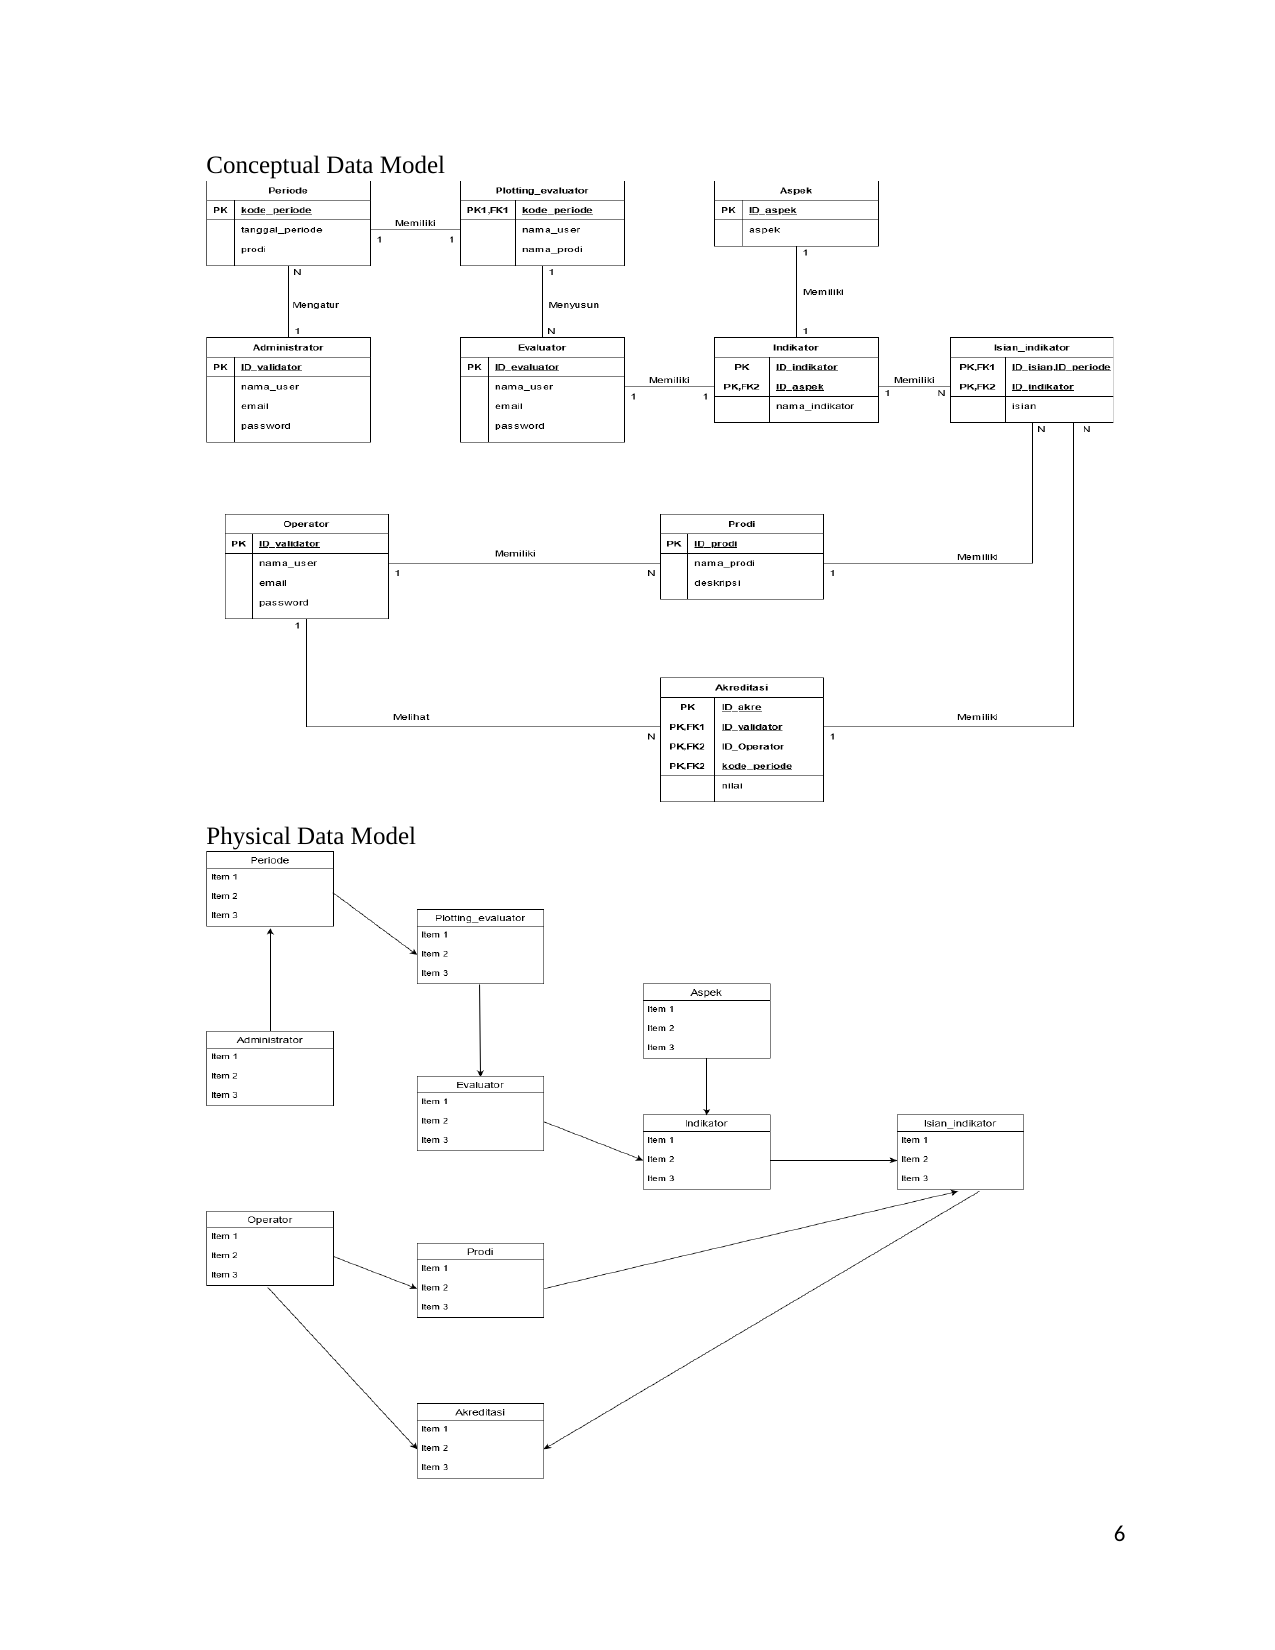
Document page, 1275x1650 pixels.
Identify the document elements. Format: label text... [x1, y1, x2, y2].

picture [206, 851, 1024, 1480]
picture [206, 181, 1114, 802]
subtitle Physical Data Model [206, 821, 1125, 849]
subtitle Conceptual Data Model [206, 150, 1125, 179]
